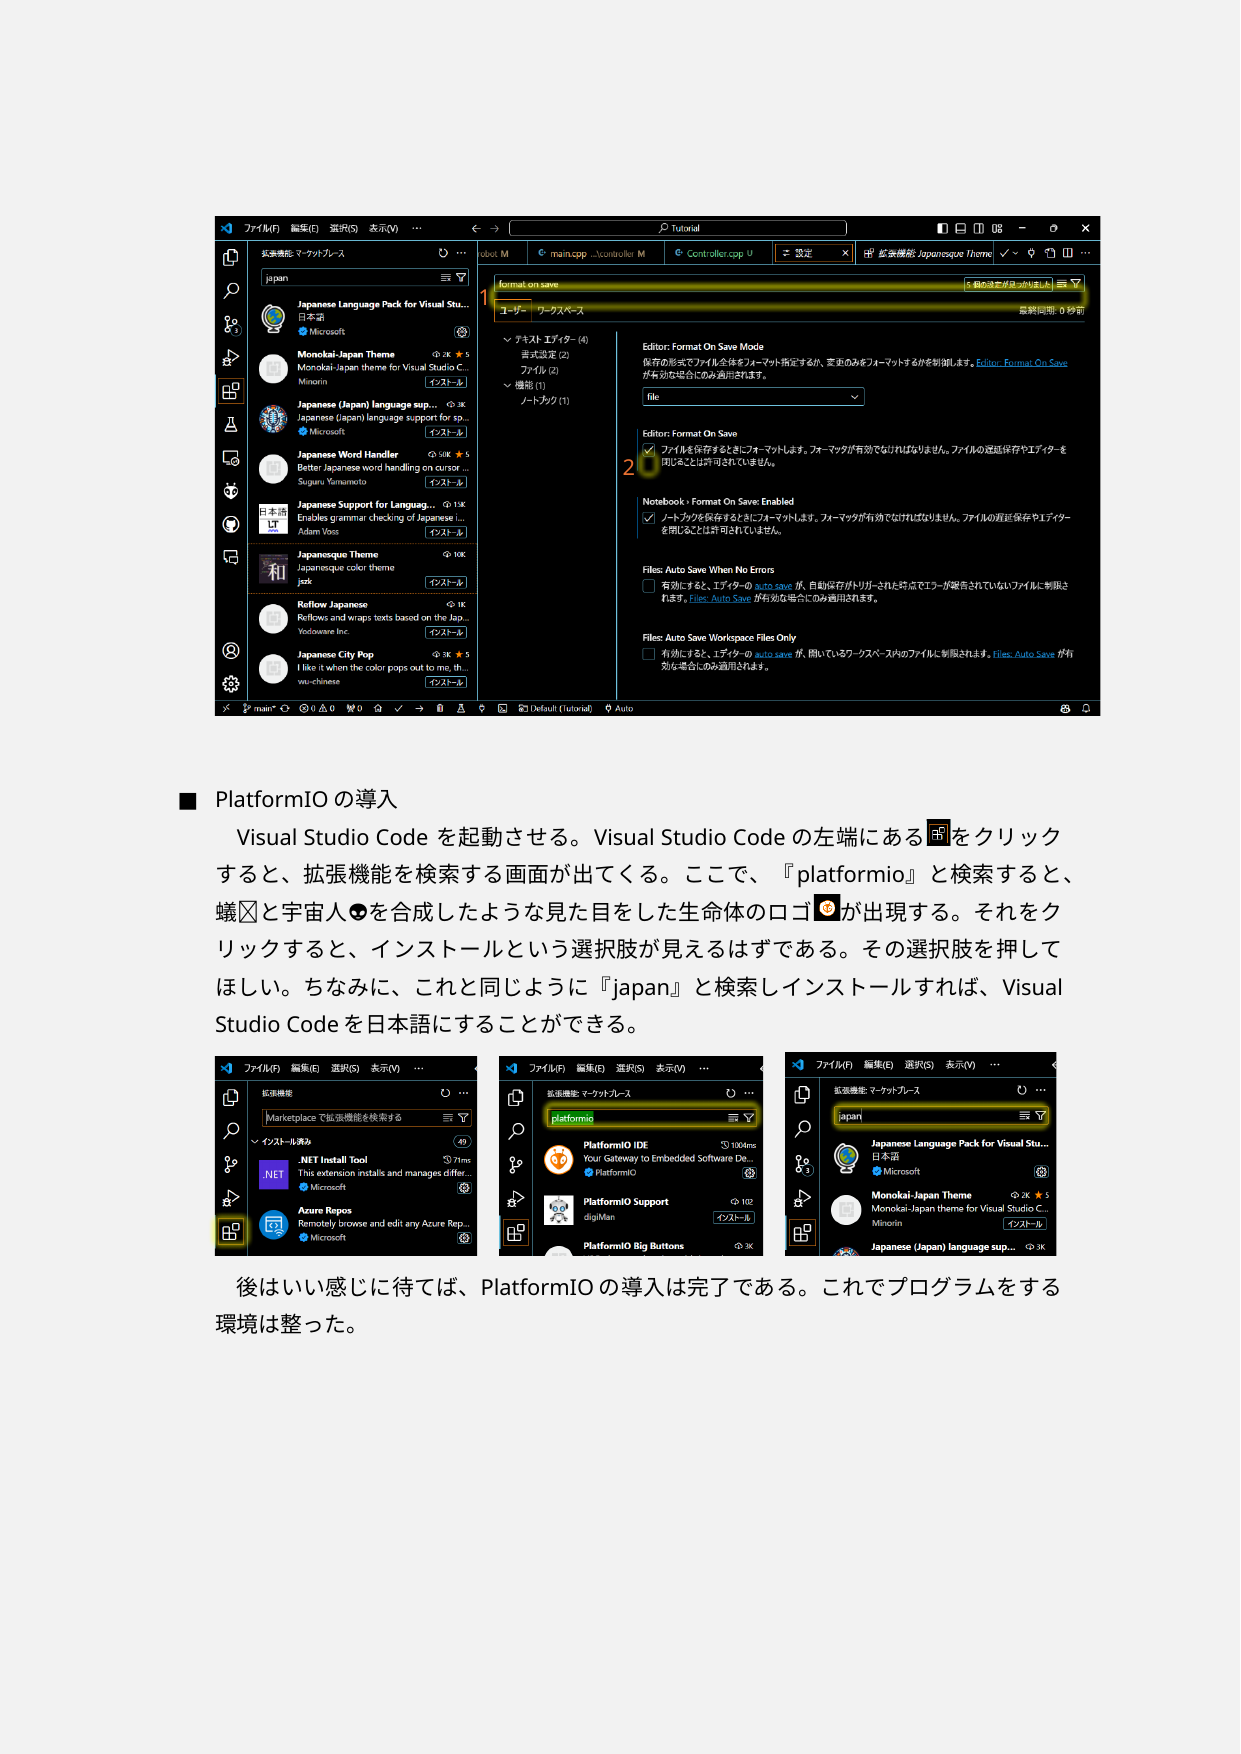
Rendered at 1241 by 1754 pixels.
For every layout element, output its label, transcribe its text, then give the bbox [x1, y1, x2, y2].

list PlatformIOの導入 [177, 779, 1063, 817]
picture [926, 819, 951, 846]
list 後はいい感じに待てば、PlatformIOの導入は完了である。これでプログラムをする環境は整った。 [215, 1267, 1063, 1342]
picture [813, 894, 841, 921]
list Visual Studio Code を起動させる。Visual Studio Codeの左端にあるをクリックすると、拡張機能を検索する画面が出てくる。ここで、『platformio』と検索すると、蟻と宇宙人を合成したような見た目をした生命体のロゴが出現する。それをクリックすると、インストールという選択肢が見えるはずである。その選択肢を押してほしい。ちなみに、これと同じように『japan』と検索しインストールすれば、Visual Studio Codeを日本語にすることができる。 [215, 817, 1063, 1042]
picture [214, 216, 1101, 716]
